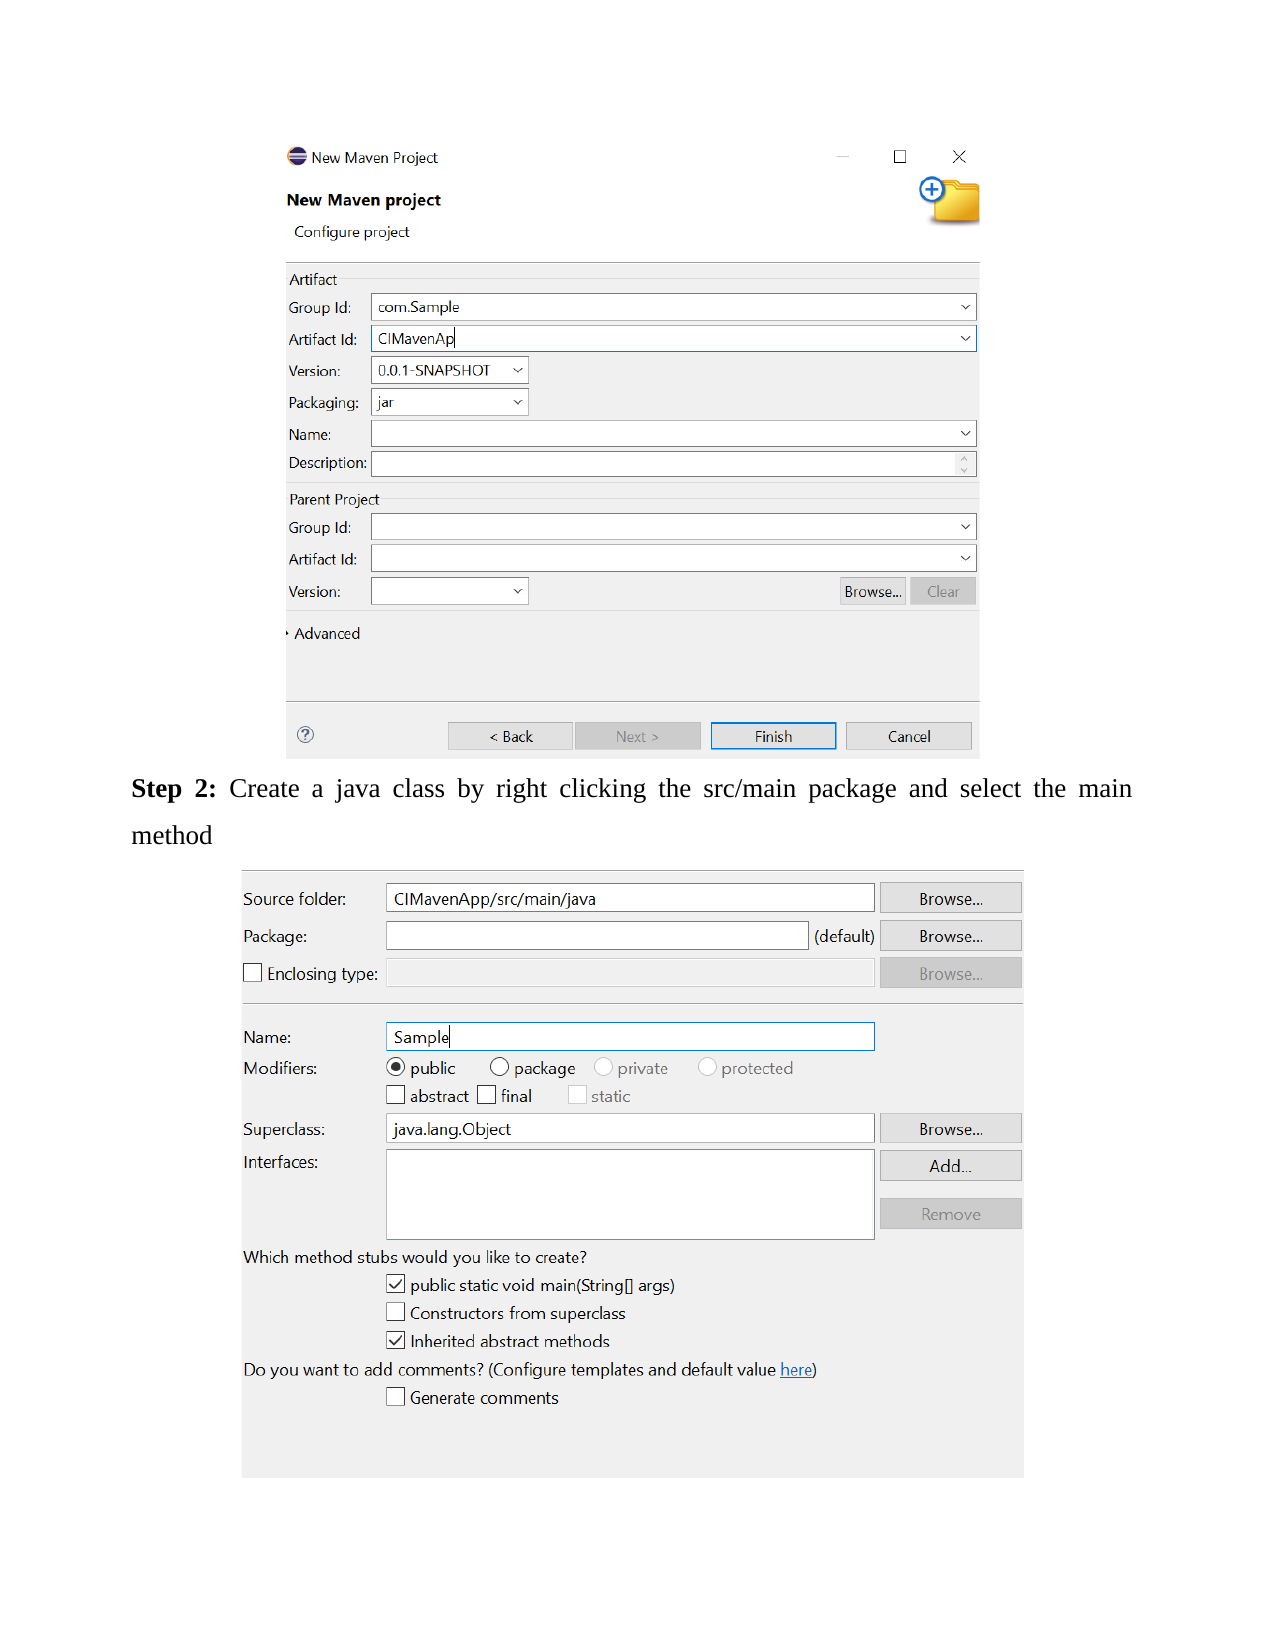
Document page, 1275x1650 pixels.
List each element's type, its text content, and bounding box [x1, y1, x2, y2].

picture [241, 865, 1024, 1478]
text Step 2: Create a java class by right clicking the src/main package and select the main method [131, 772, 1134, 850]
picture [286, 141, 980, 759]
